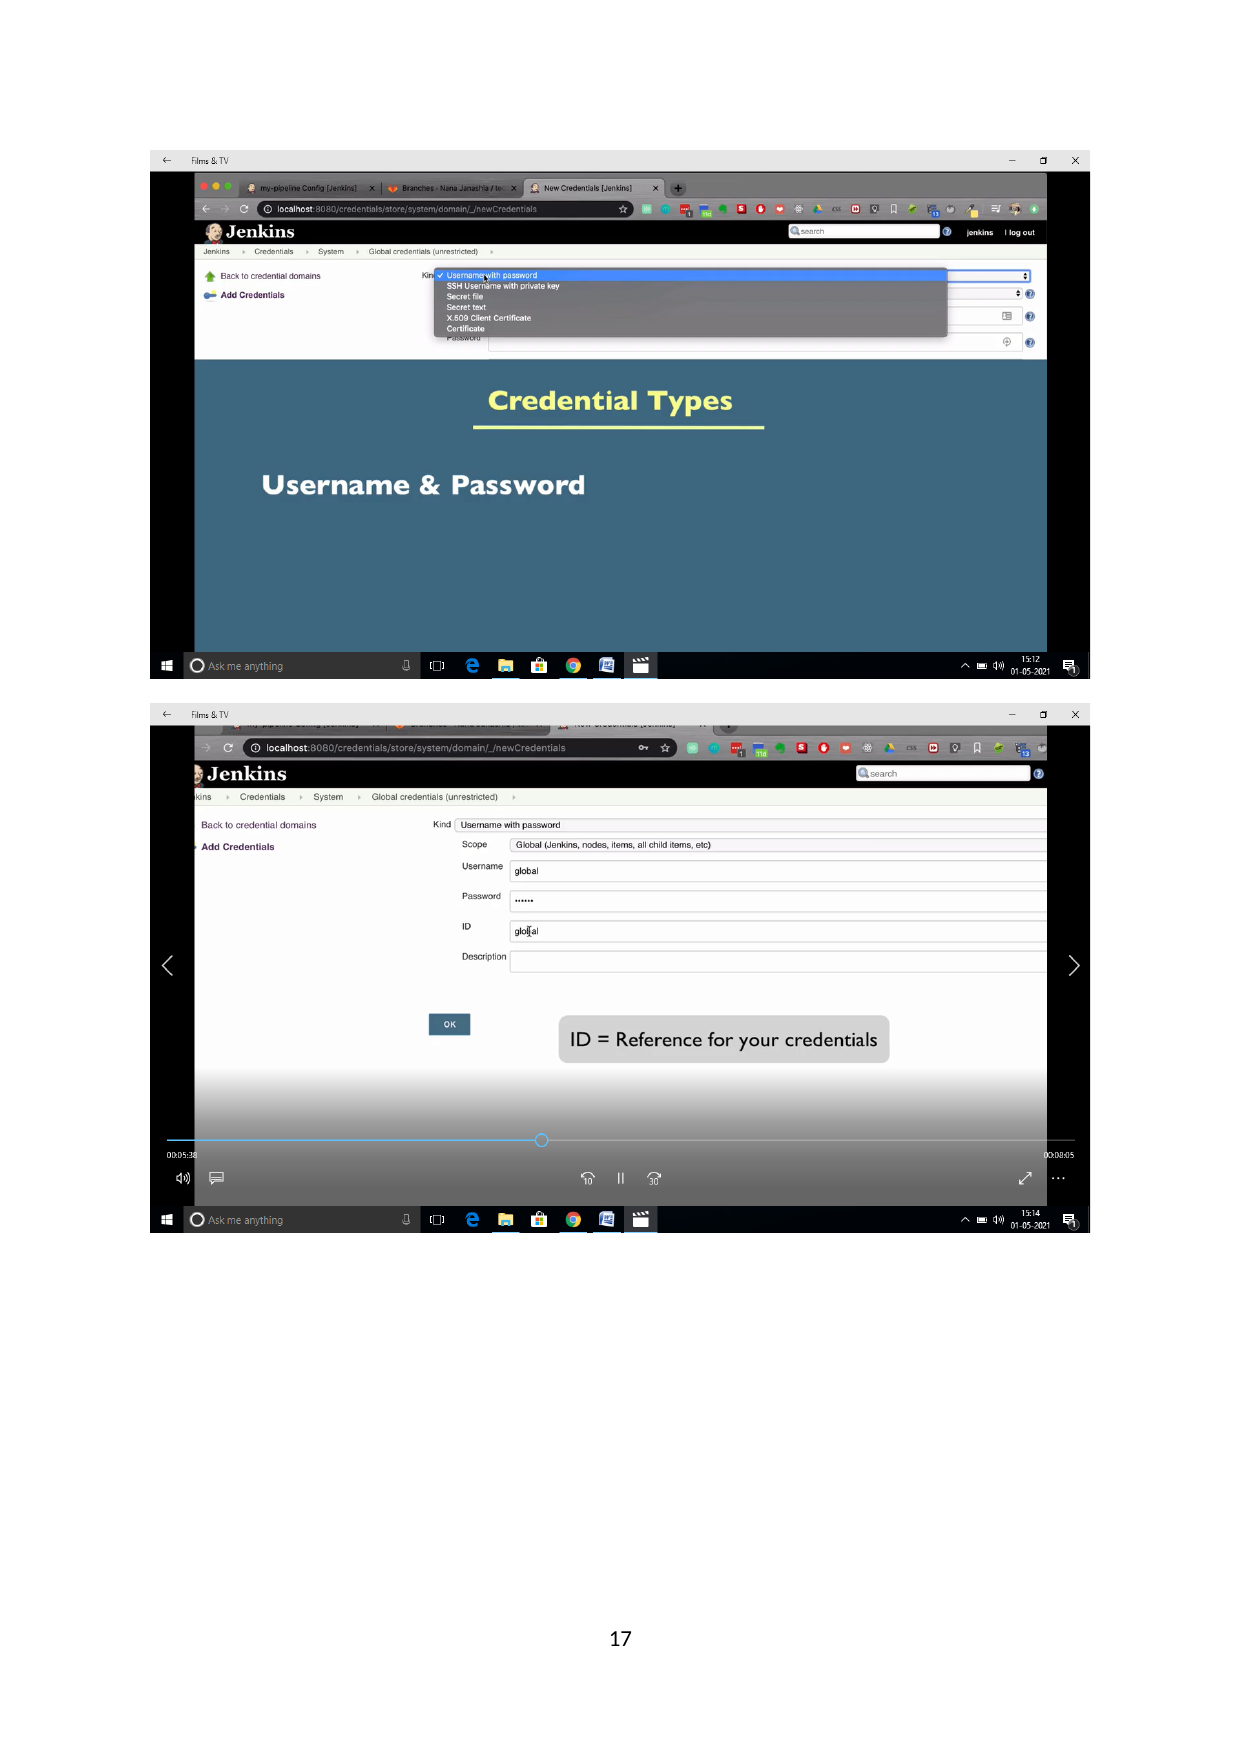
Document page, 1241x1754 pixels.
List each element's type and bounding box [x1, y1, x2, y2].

picture [150, 703, 1091, 1233]
picture [150, 150, 1091, 679]
